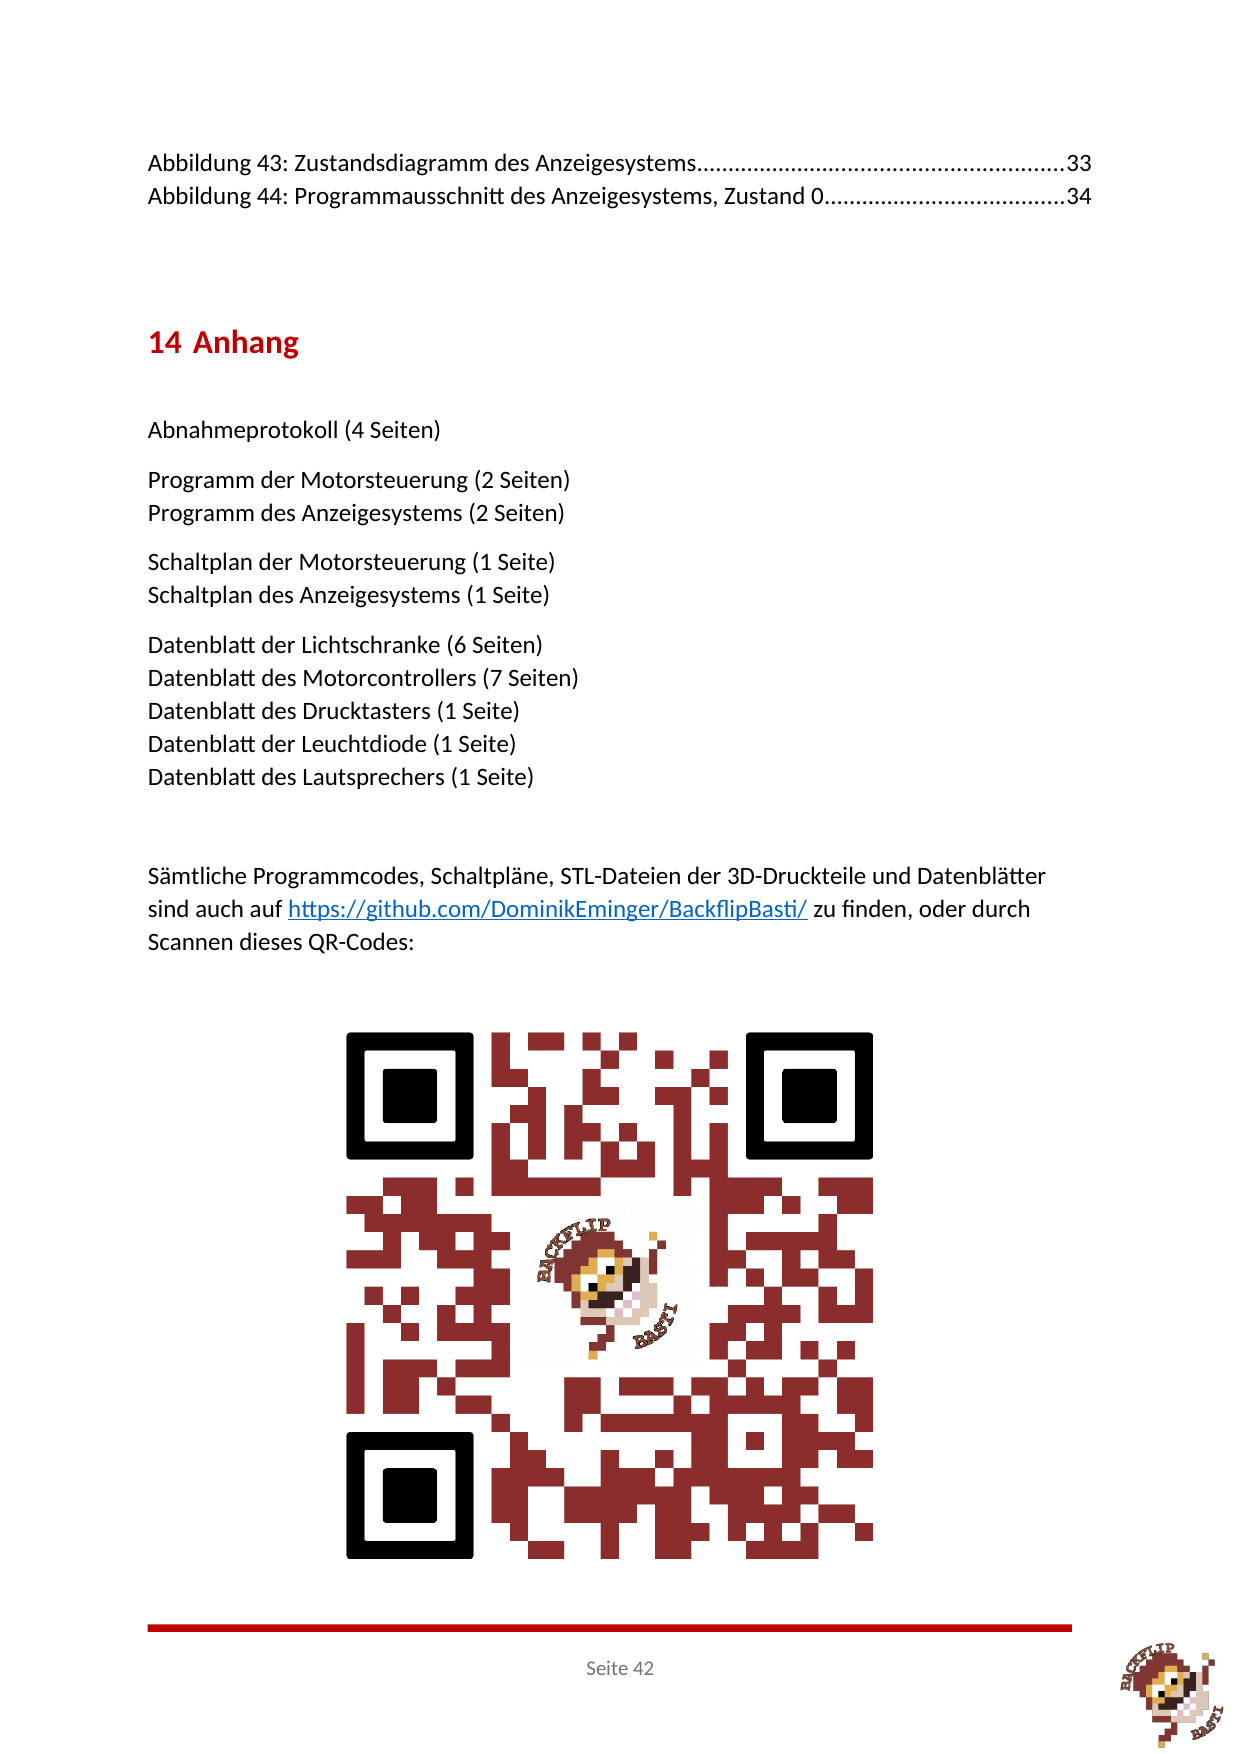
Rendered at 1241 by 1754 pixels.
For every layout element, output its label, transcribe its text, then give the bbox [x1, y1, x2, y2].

text Datenblatt der Lichtschranke (6 Seiten) Datenblatt des Motorcontrollers (7 Seiten) Datenblatt des Drucktasters (1 Seite) Datenblatt der Leuchtdiode (1 Seite) Datenblatt des Lautsprechers (1 Seite) [148, 629, 1093, 791]
picture [1107, 1633, 1239, 1754]
text Anhang [148, 321, 1093, 362]
text Abbildung 44: Programmausschnitt des Anzeigesystems, Zustand 0 34 [148, 181, 1093, 211]
text Schaltplan der Motorsteuerung (1 Seite) Schaltplan des Anzeigesystems (1 Seite) [148, 547, 1093, 610]
picture [289, 975, 930, 1616]
text Sämtliche Programmcodes, Schaltpläne, STL-Dateien der 3D-Druckteile und Datenblätter sind auch auf https://github.com/DominikEminger/BackflipBasti/ zu finden, oder durch Scannen dieses QR-Codes: [148, 860, 1093, 956]
text Programm der Motorsteuerung (2 Seiten) Programm des Anzeigesystems (2 Seiten) [148, 464, 1093, 527]
text Abbildung 43: Zustandsdiagramm des Anzeigesystems 33 [148, 148, 1093, 178]
text Abnahmeprotokoll (4 Seiten) [148, 414, 1093, 445]
